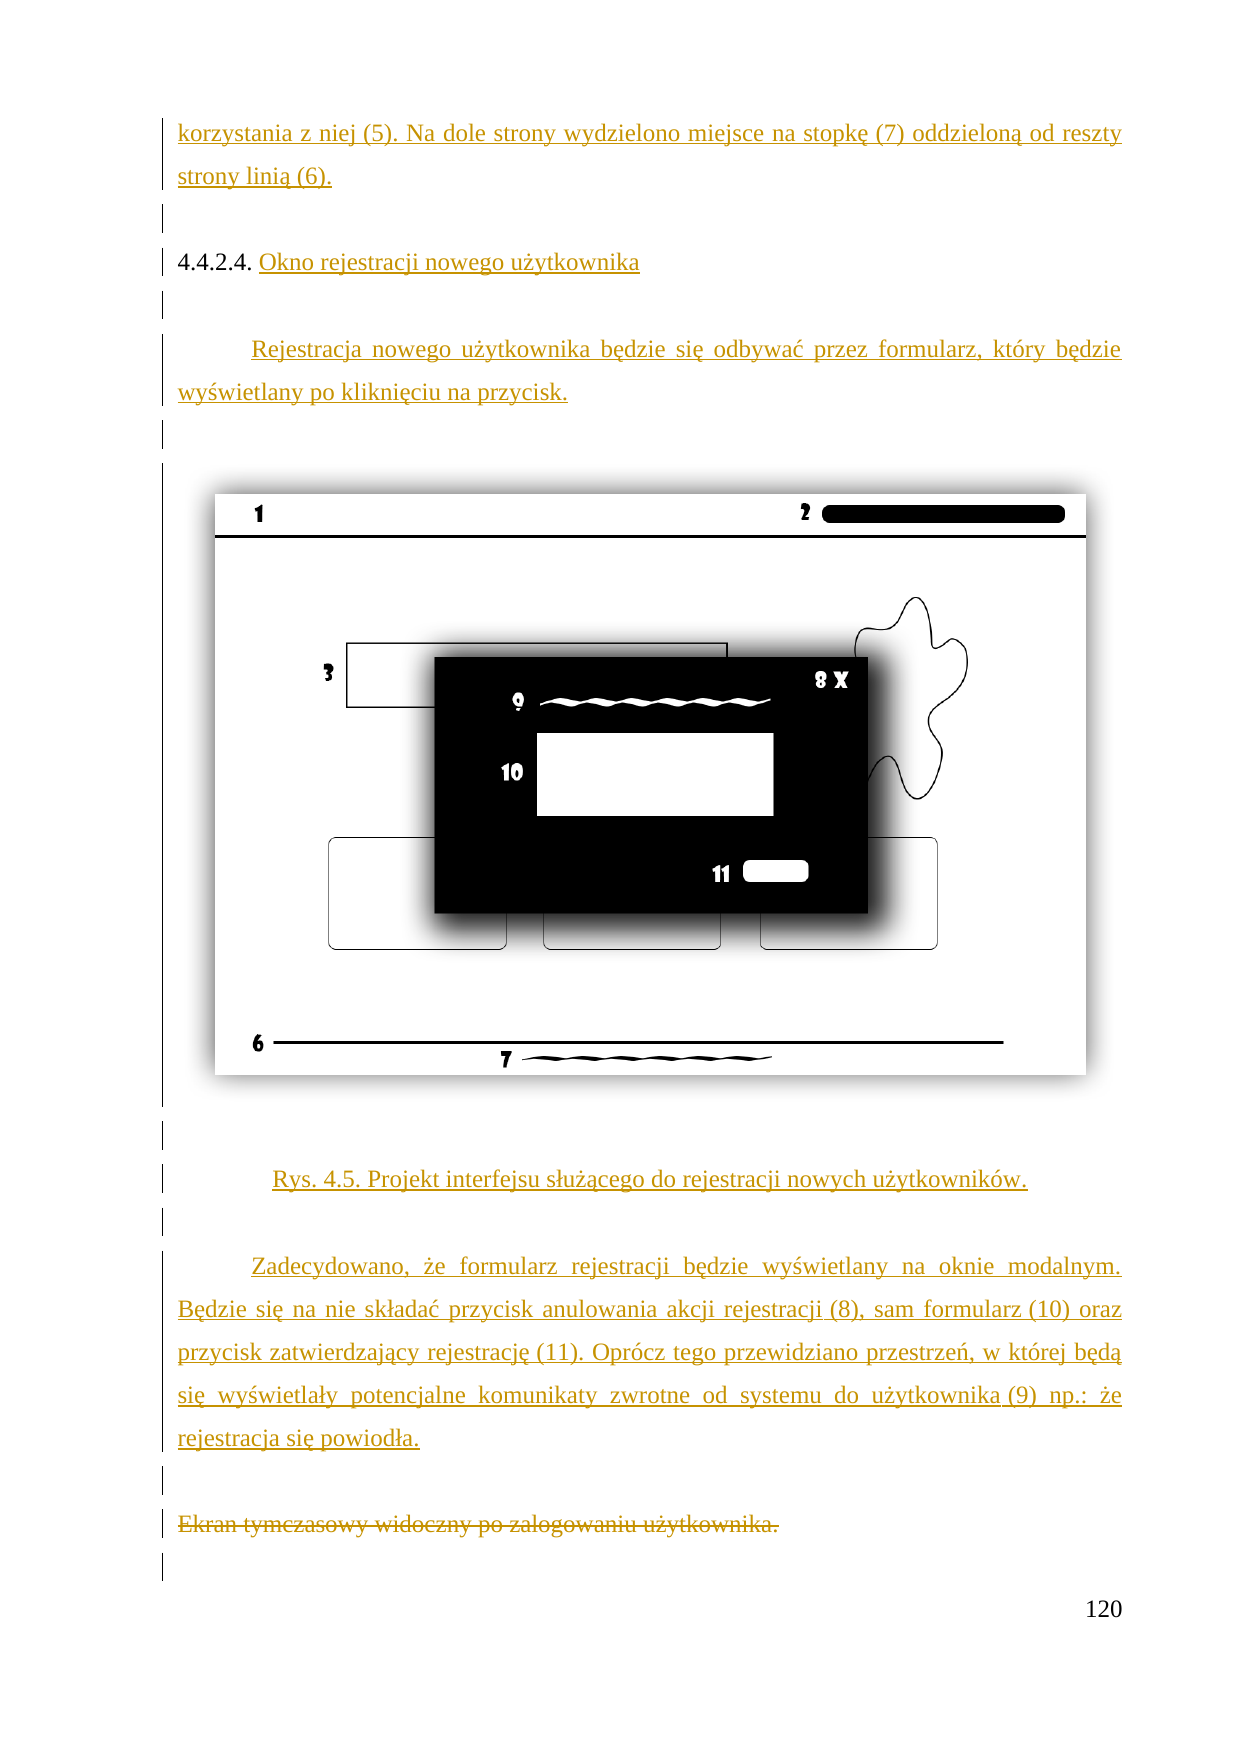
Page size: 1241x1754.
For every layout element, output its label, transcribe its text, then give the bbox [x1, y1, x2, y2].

text 4.4.2.4. [177, 247, 1122, 276]
picture [215, 494, 1086, 1075]
